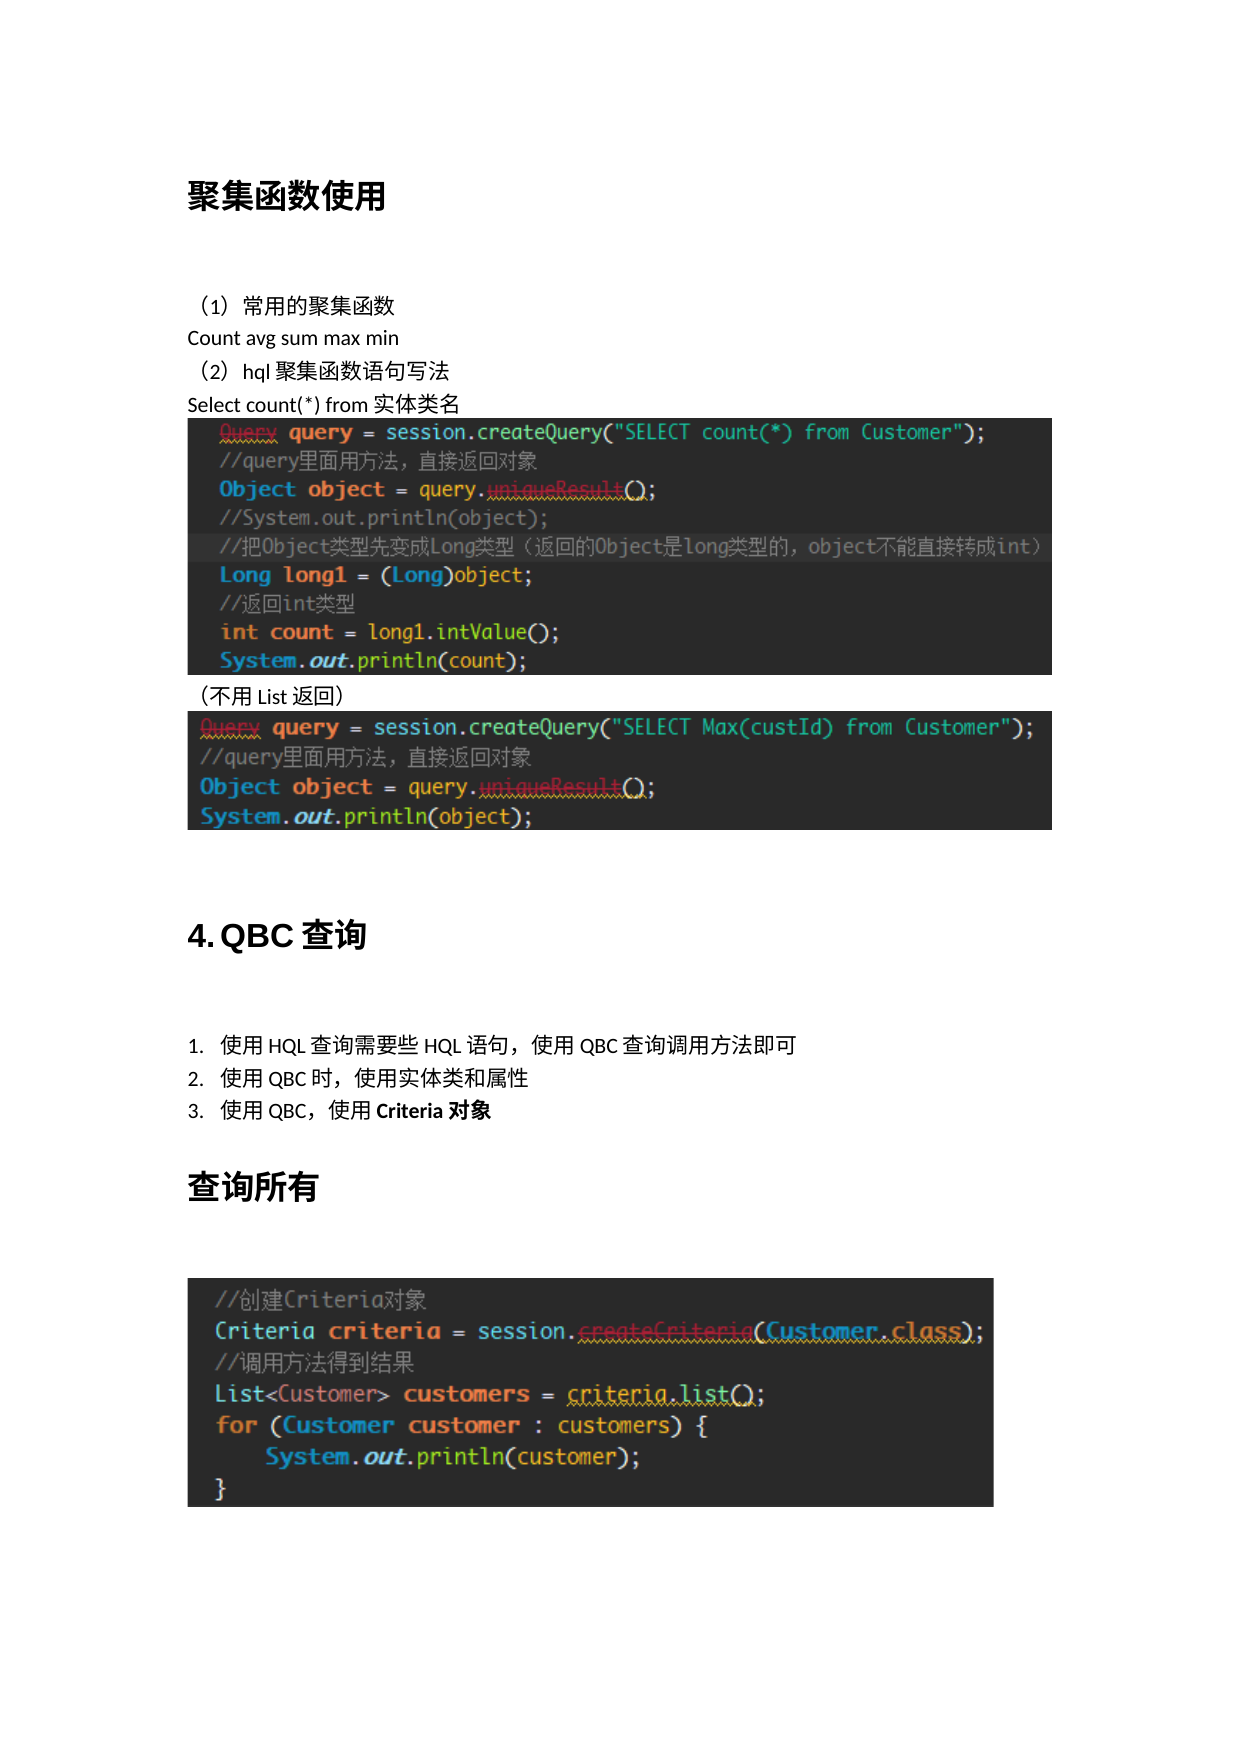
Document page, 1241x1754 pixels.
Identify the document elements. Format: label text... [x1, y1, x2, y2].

list 常用的聚集函数 [187, 289, 1053, 321]
list 使用QBC时，使用实体类和属性 [187, 1060, 1053, 1093]
subtitle 聚集函数使用 [187, 162, 1053, 227]
list 使用QBC，使用Criteria对象 [187, 1093, 1053, 1125]
list Select count(*) from 实体类名 [187, 386, 1053, 419]
list 使用HQL查询需要些HQL语句，使用QBC查询调用方法即可 [187, 1028, 1053, 1060]
subtitle QBC查询 [187, 901, 1053, 966]
picture [187, 418, 1052, 675]
picture [187, 711, 1052, 830]
list Count avg sum max min [187, 321, 1053, 354]
subtitle 查询所有 [187, 1152, 1053, 1217]
picture [187, 1278, 994, 1507]
list hql聚集函数语句写法 [187, 354, 1053, 386]
list （不用List返回） [187, 679, 1053, 711]
